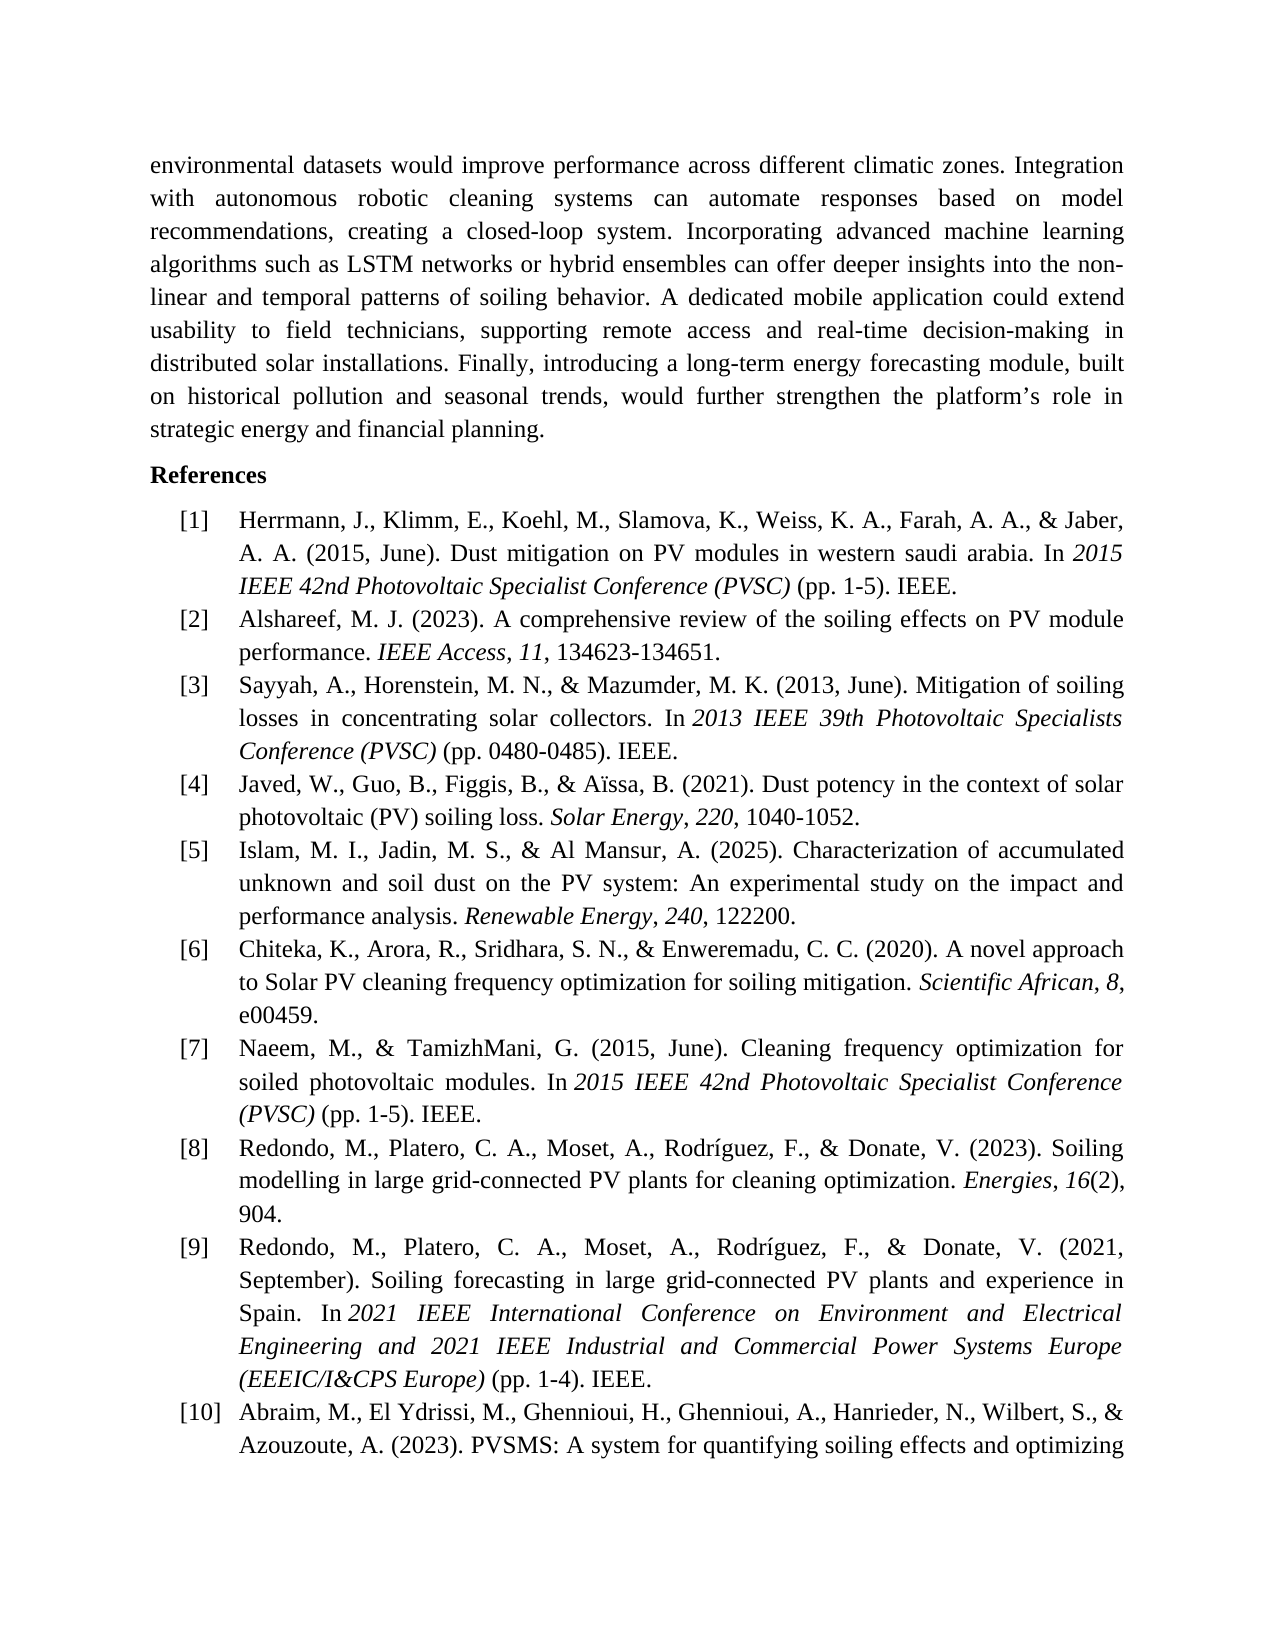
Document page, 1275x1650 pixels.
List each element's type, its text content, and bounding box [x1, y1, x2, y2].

list Redondo, M., Platero, C. A., Moset, A., Rodríguez, F., & Donate, V. (2021, September). Soiling forecasting in large grid-connected PV plants and experience in Spain. In 2021 IEEE International Conference on Environment and Electrical Engineering and 2021 IEEE Industrial and Commercial Power Systems Europe (EEEIC/I&CPS Europe) (pp. 1-4). IEEE. [179, 1232, 1125, 1392]
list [179, 1397, 1125, 1458]
text References [150, 460, 1125, 488]
list Chiteka, K., Arora, R., Sridhara, S. N., & Enweremadu, C. C. (2020). A novel approach to Solar PV cleaning frequency optimization for soiling mitigation. Scientific African, 8, e00459. [179, 934, 1125, 1029]
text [150, 150, 1125, 443]
list Herrmann, J., Klimm, E., Koehl, M., Slamova, K., Weiss, K. A., Farah, A. A., & Jaber, A. A. (2015, June). Dust mitigation on PV modules in western saudi arabia. In 2015 IEEE 42nd Photovoltaic Specialist Conference (PVSC) (pp. 1-5). IEEE. [179, 505, 1125, 600]
list Javed, W., Guo, B., Figgis, B., & Aïssa, B. (2021). Dust potency in the context of solar photovoltaic (PV) soiling loss. Solar Energy, 220, 1040-1052. [179, 769, 1125, 831]
list Alshareef, M. J. (2023). A comprehensive review of the soiling effects on PV module performance. IEEE Access, 11, 134623-134651. [179, 604, 1125, 666]
list Sayyah, A., Horenstein, M. N., & Mazumder, M. K. (2013, June). Mitigation of soiling losses in concentrating solar collectors. In 2013 IEEE 39th Photovoltaic Specialists Conference (PVSC) (pp. 0480-0485). IEEE. [179, 670, 1125, 765]
list Islam, M. I., Jadin, M. S., & Al Mansur, A. (2025). Characterization of accumulated unknown and soil dust on the PV system: An experimental study on the impact and performance analysis. Renewable Energy, 240, 122200. [179, 835, 1125, 930]
list Naeem, M., & TamizhMani, G. (2015, June). Cleaning frequency optimization for soiled photovoltaic modules. In 2015 IEEE 42nd Photovoltaic Specialist Conference (PVSC) (pp. 1-5). IEEE. [179, 1033, 1125, 1128]
list Redondo, M., Platero, C. A., Moset, A., Rodríguez, F., & Donate, V. (2023). Soiling modelling in large grid-connected PV plants for cleaning optimization. Energies, 16(2), 904. [179, 1133, 1125, 1227]
